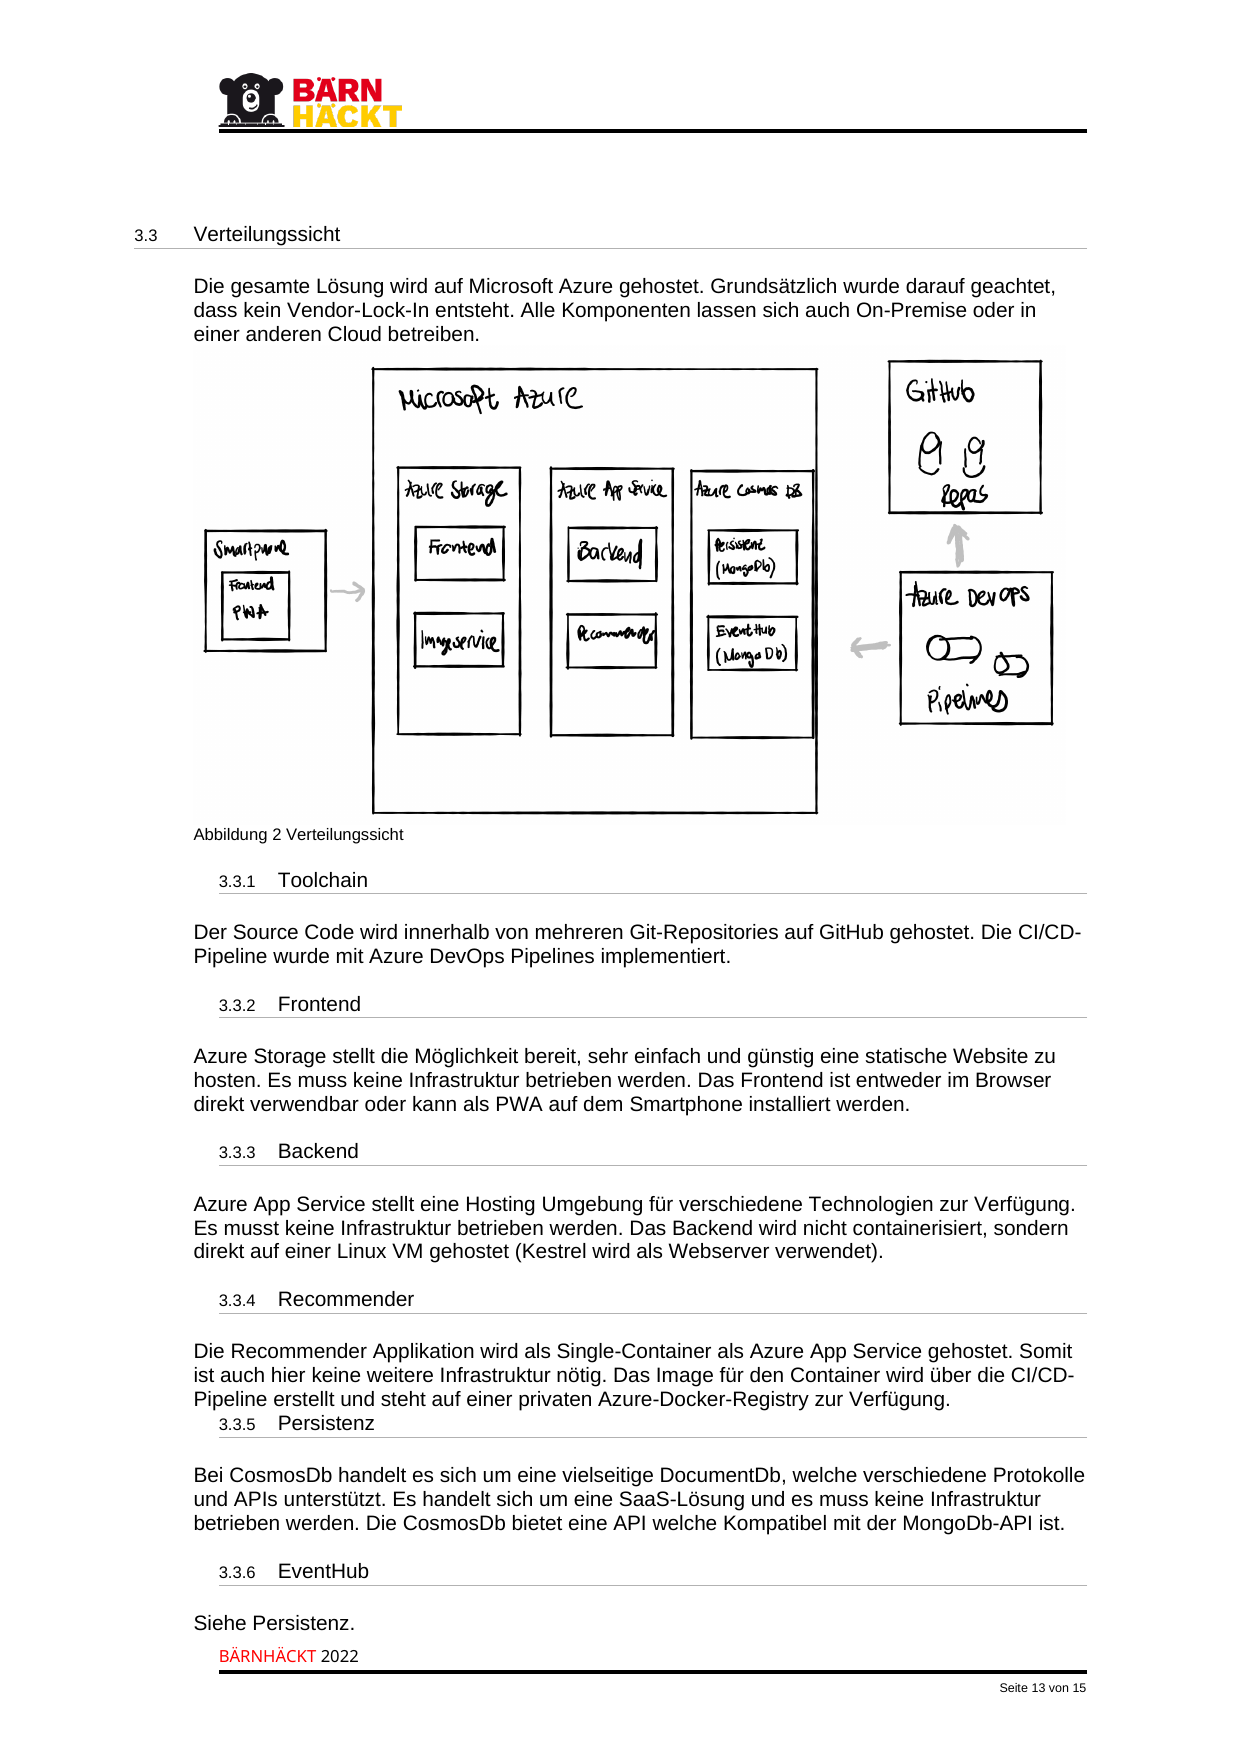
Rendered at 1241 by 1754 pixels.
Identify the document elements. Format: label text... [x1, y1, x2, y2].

text Bei CosmosDb handelt es sich um eine vielseitige DocumentDb, welche verschiedene Protokolle und APIs unterstützt. Es handelt sich um eine SaaS-Lösung und es muss keine Infrastruktur betrieben werden. Die CosmosDb bietet eine API welche Kompatibel mit der MongoDb-API ist. [193, 1463, 1087, 1535]
text Die gesamte Lösung wird auf Microsoft Azure gehostet. Grundsätzlich wurde darauf geachtet, dass kein Vendor-Lock-In entsteht. Alle Komponenten lassen sich auch On-Premise oder in einer anderen Cloud betreiben. [193, 274, 1087, 346]
subtitle Backend [218, 1139, 1087, 1166]
text Der Source Code wird innerhalb von mehreren Git-Repositories auf GitHub gehostet. Die CI/CD-Pipeline wurde mit Azure DevOps Pipelines implementiert. [193, 919, 1087, 967]
subtitle Toolchain [218, 867, 1087, 894]
text Die Recommender Applikation wird als Single-Container als Azure App Service gehostet. Somit ist auch hier keine weitere Infrastruktur nötig. Das Image für den Container wird über die CI/CD-Pipeline erstellt und steht auf einer privaten Azure-Docker-Registry zur Verfügung. [193, 1339, 1087, 1411]
subtitle Persistenz [218, 1411, 1087, 1438]
subtitle Verteilungssicht [134, 222, 1087, 248]
subtitle EventHub [218, 1559, 1087, 1586]
picture [193, 345, 1067, 825]
text Azure App Service stellt eine Hosting Umgebung für verschiedene Technologien zur Verfügung. Es musst keine Infrastruktur betrieben werden. Das Backend wird nicht containerisiert, sondern direkt auf einer Linux VM gehostet (Kestrel wird als Webserver verwendet). [193, 1191, 1087, 1263]
subtitle Frontend [218, 991, 1087, 1018]
text Abbildung 2 Verteilungssicht [193, 824, 1087, 843]
subtitle Recommender [218, 1287, 1087, 1314]
text Siehe Persistenz. [193, 1611, 1087, 1635]
text Azure Storage stellt die Möglichkeit bereit, sehr einfach und günstig eine statische Website zu hosten. Es muss keine Infrastruktur betrieben werden. Das Frontend ist entweder im Browser direkt verwendbar oder kann als PWA auf dem Smartphone installiert werden. [193, 1043, 1087, 1115]
